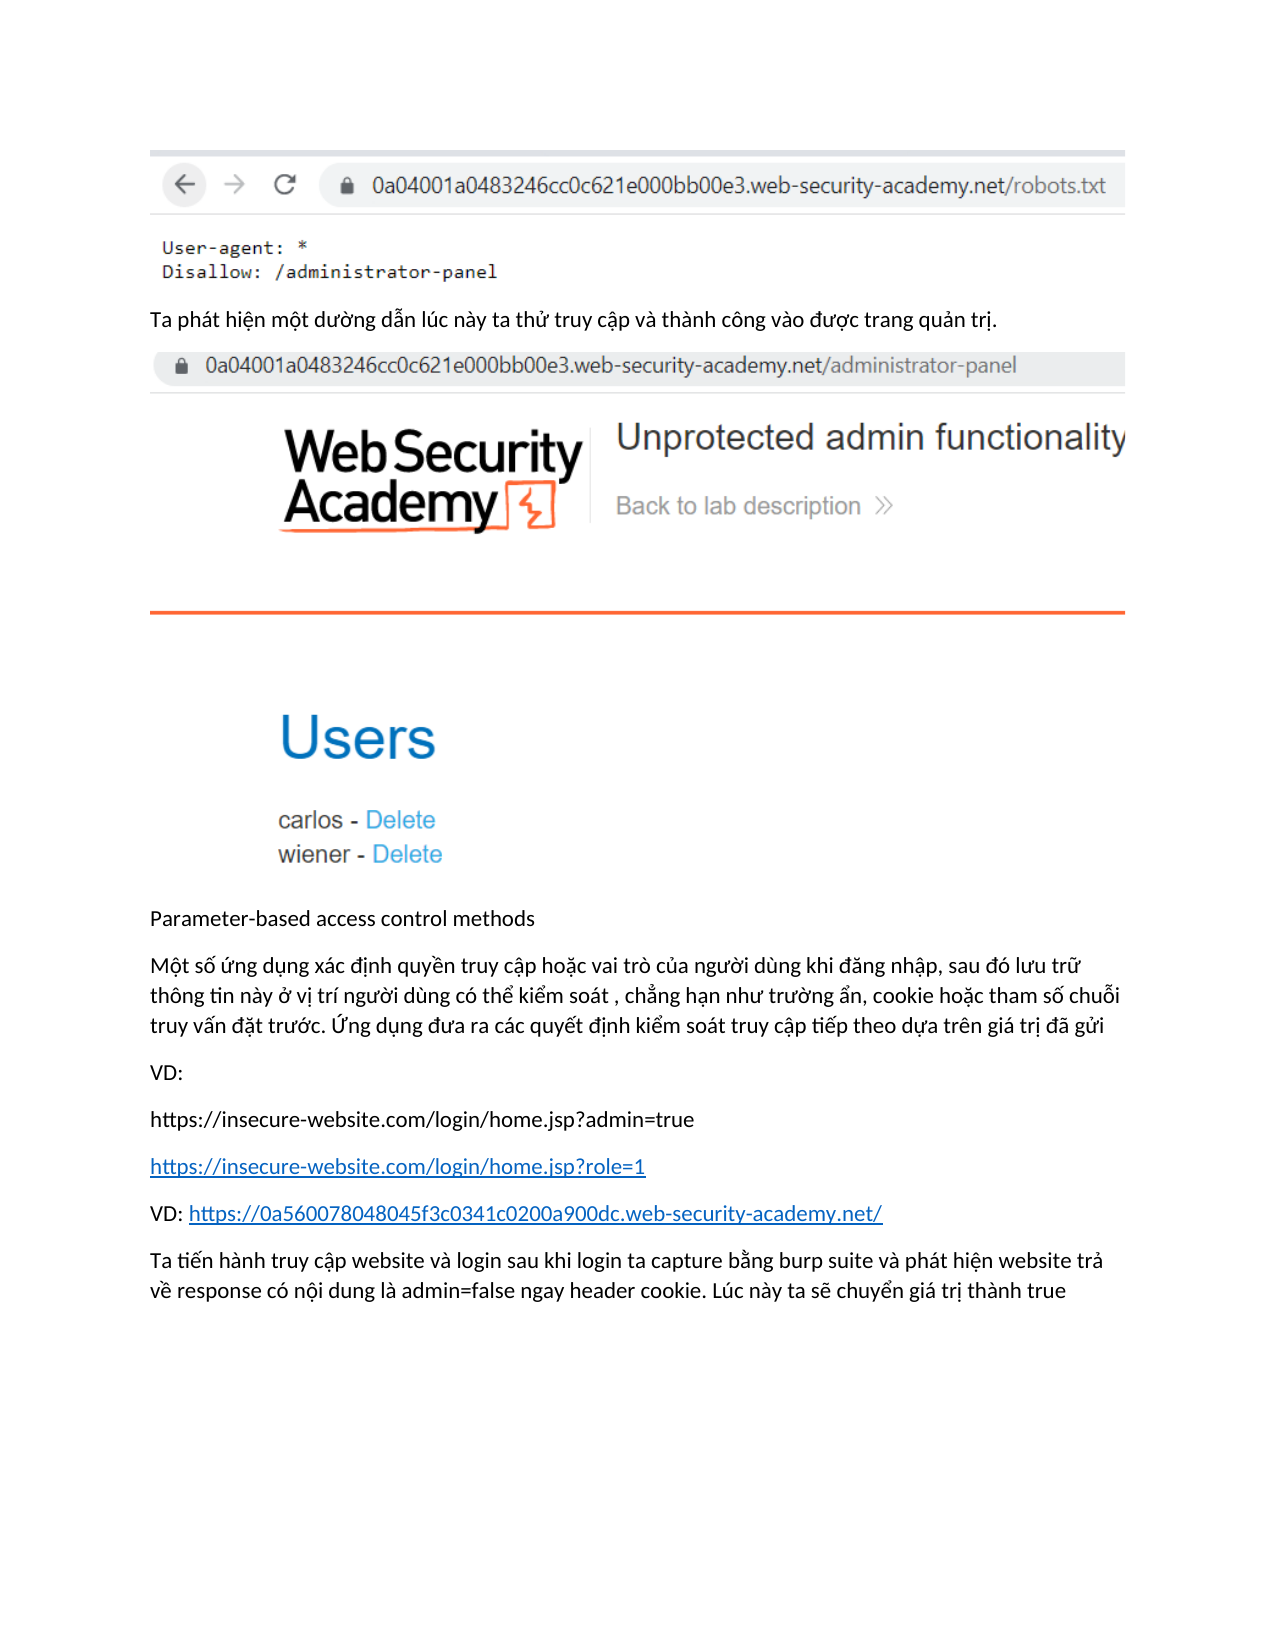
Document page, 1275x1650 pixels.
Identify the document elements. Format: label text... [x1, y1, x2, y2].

text https://insecure-website.com/login/home.jsp?role=1 [150, 1152, 1125, 1180]
text https://insecure-website.com/login/home.jsp?admin=true [150, 1105, 1125, 1133]
text Ta phát hiện một dường dẫn lúc này ta thử truy cập và thành công vào được trang quản trị. [150, 305, 1125, 333]
picture [150, 352, 1125, 886]
picture [150, 150, 1125, 287]
text VD: https://0a560078048045f3c0341c0200a900dc.web-security-academy.net/ [150, 1199, 1125, 1227]
text VD: [150, 1058, 1125, 1086]
text Parameter-based access control methods [150, 904, 1125, 932]
text Một số ứng dụng xác định quyền truy cập hoặc vai trò của người dùng khi đăng nhập, sau đó lưu trữ thông tin này ở vị trí người dùng có thể kiểm soát , chẳng hạn như trường ẩn, cookie hoặc tham số chuỗi truy vấn đặt trước. Ứng dụng đưa ra các quyết định kiểm soát truy cập tiếp theo dựa trên giá trị đã gửi [150, 951, 1125, 1039]
text Ta tiến hành truy cập website và login sau khi login ta capture bằng burp suite và phát hiện website trả về response có nội dung là admin=false ngay header cookie. Lúc này ta sẽ chuyển giá trị thành true [150, 1246, 1125, 1304]
